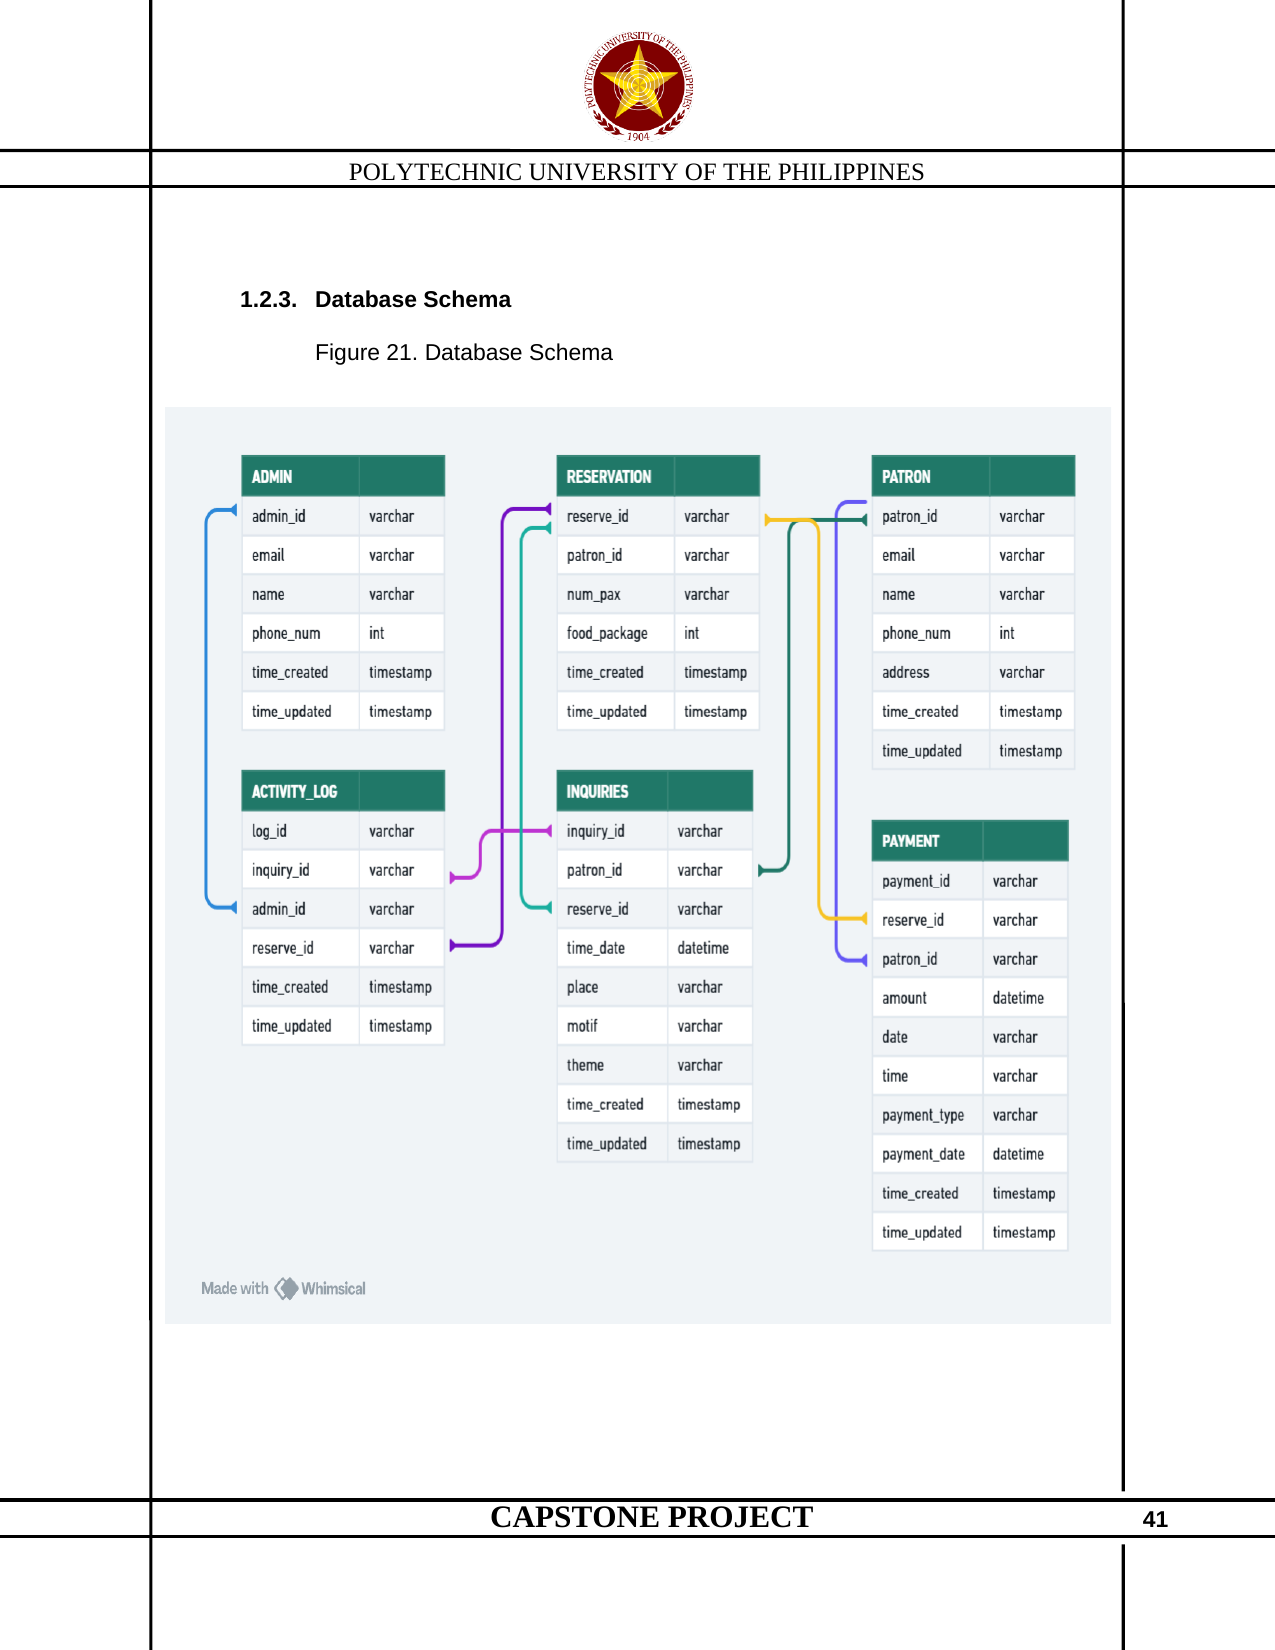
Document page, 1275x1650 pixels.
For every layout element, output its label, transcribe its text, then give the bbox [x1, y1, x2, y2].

picture [582, 31, 694, 142]
picture [165, 407, 1112, 1324]
list Figure 21. Database Schema [315, 338, 1110, 365]
list Database Schema [240, 286, 1110, 312]
